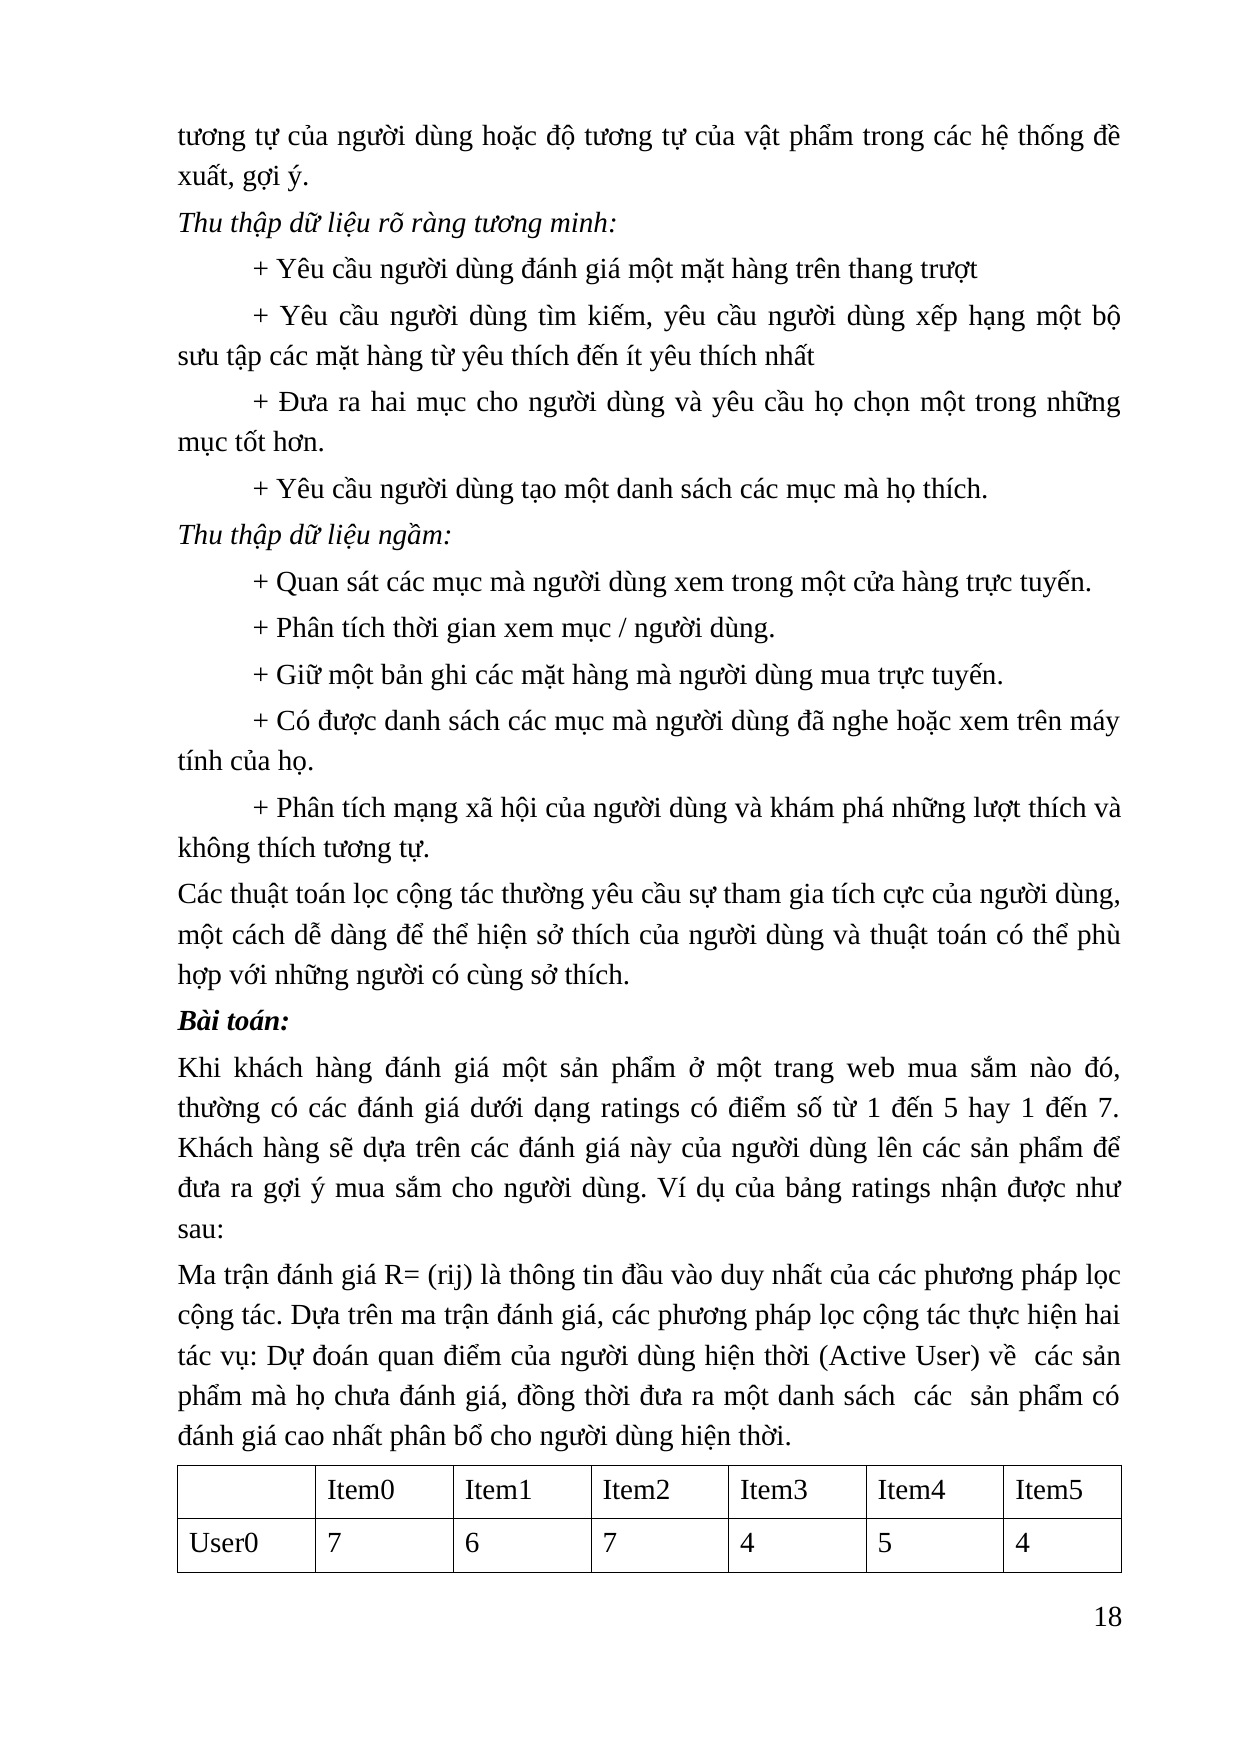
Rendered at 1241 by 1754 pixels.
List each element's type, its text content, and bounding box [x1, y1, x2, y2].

text + Đưa ra hai mục cho người dùng và yêu cầu họ chọn một trong những mục tốt hơn. [177, 384, 1122, 458]
table_header [178, 1466, 315, 1518]
table_cell 4 [729, 1519, 866, 1572]
table_cell 7 [316, 1519, 453, 1572]
text + Có được danh sách các mục mà người dùng đã nghe hoặc xem trên máy tính của họ. [177, 703, 1122, 777]
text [177, 118, 1122, 192]
table_header Item2 [592, 1466, 728, 1518]
text + Yêu cầu người dùng đánh giá một mặt hàng trên thang trượt [177, 251, 1122, 285]
text + Phân tích mạng xã hội của người dùng và khám phá những lượt thích và không thích tương tự. [177, 790, 1122, 864]
table_header Item4 [867, 1466, 1003, 1518]
text Bài toán: [177, 1003, 1122, 1037]
text Thu thập dữ liệu rõ ràng tương minh: [177, 205, 1122, 238]
text + Yêu cầu người dùng tìm kiếm, yêu cầu người dùng xếp hạng một bộ sưu tập các mặt hàng từ yêu thích đến ít yêu thích nhất [177, 298, 1122, 371]
text + Giữ một bản ghi các mặt hàng mà người dùng mua trực tuyến. [177, 657, 1122, 690]
table_header Item5 [1004, 1466, 1121, 1518]
text Các thuật toán lọc cộng tác thường yêu cầu sự tham gia tích cực của người dùng, một cách dễ dàng để thể hiện sở thích của người dùng và thuật toán có thể phù hợp với những người có cùng sở thích. [177, 877, 1122, 991]
table_cell 4 [1004, 1519, 1121, 1572]
table_cell 5 [867, 1519, 1003, 1572]
text Thu thập dữ liệu ngầm: [177, 517, 1122, 551]
text Khi khách hàng đánh giá một sản phẩm ở một trang web mua sắm nào đó, thường có các đánh giá dưới dạng ratings có điểm số từ 1 đến 5 hay 1 đến 7. Khách hàng sẽ dựa trên các đánh giá này của người dùng lên các sản phẩm để đưa ra gợi ý mua sắm cho người dùng. Ví dụ của bảng ratings nhận được như sau: [177, 1050, 1122, 1244]
table_header Item3 [729, 1466, 866, 1518]
text + Quan sát các mục mà người dùng xem trong một cửa hàng trực tuyến. [177, 564, 1122, 597]
table_cell User0 [178, 1519, 315, 1572]
text Ma trận đánh giá R= (rij) là thông tin đầu vào duy nhất của các phương pháp lọc cộng tác. Dựa trên ma trận đánh giá, các phương pháp lọc cộng tác thực hiện hai tác vụ: Dự đoán quan điểm của người dùng hiện thời (Active User) về các sản phẩm mà họ chưa đánh giá, đồng thời đưa ra một danh sách các sản phẩm có đánh giá cao nhất phân bổ cho người dùng hiện thời. [177, 1257, 1122, 1452]
text + Phân tích thời gian xem mục / người dùng. [177, 610, 1122, 644]
text + Yêu cầu người dùng tạo một danh sách các mục mà họ thích. [177, 471, 1122, 504]
table_header Item0 [316, 1466, 453, 1518]
table_cell 6 [454, 1519, 591, 1572]
table_cell 7 [592, 1519, 728, 1572]
table_header Item1 [454, 1466, 591, 1518]
